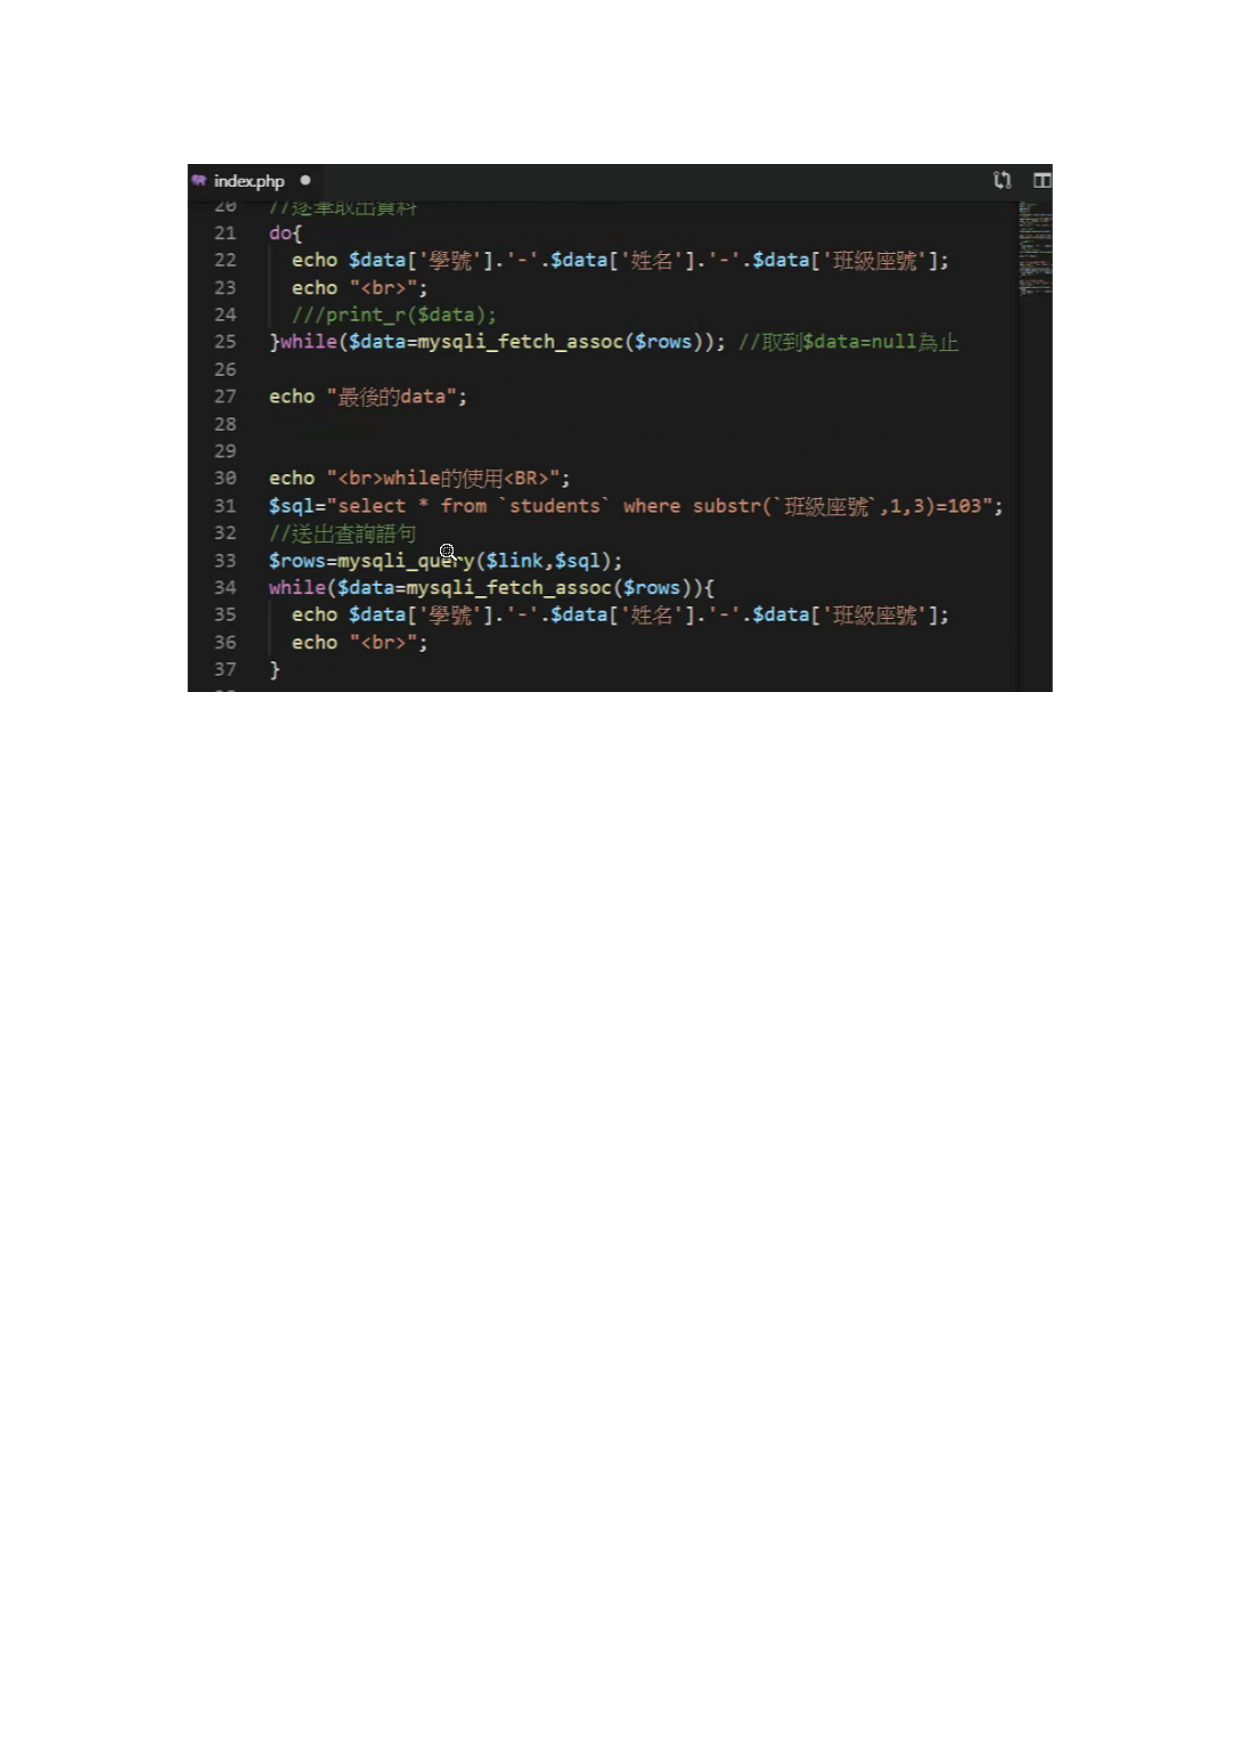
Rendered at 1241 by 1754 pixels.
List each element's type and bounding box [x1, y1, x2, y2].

picture [187, 164, 1053, 692]
